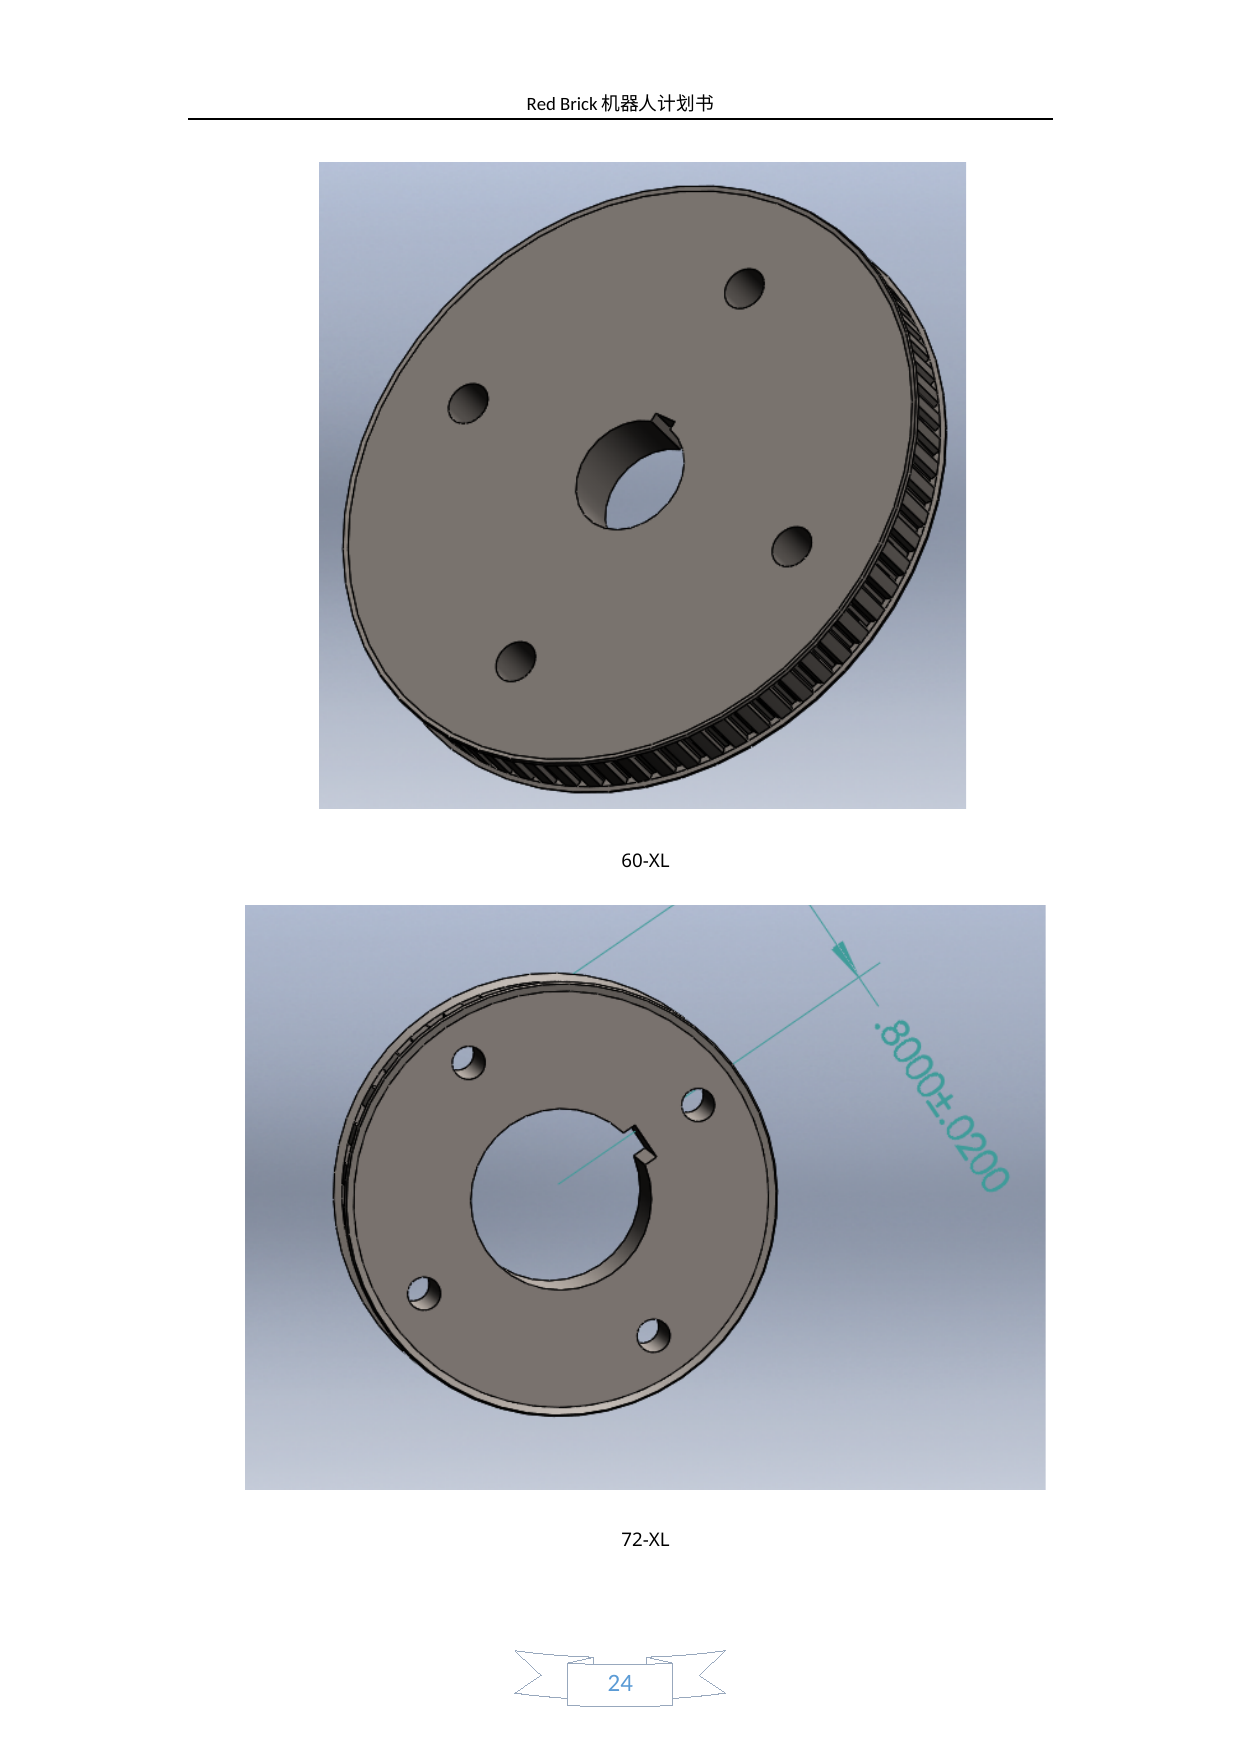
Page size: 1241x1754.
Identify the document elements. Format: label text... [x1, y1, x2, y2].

list 60-XL [238, 844, 1053, 876]
text 72-XL [238, 1523, 1053, 1555]
picture [245, 905, 1046, 1490]
picture [319, 162, 967, 809]
